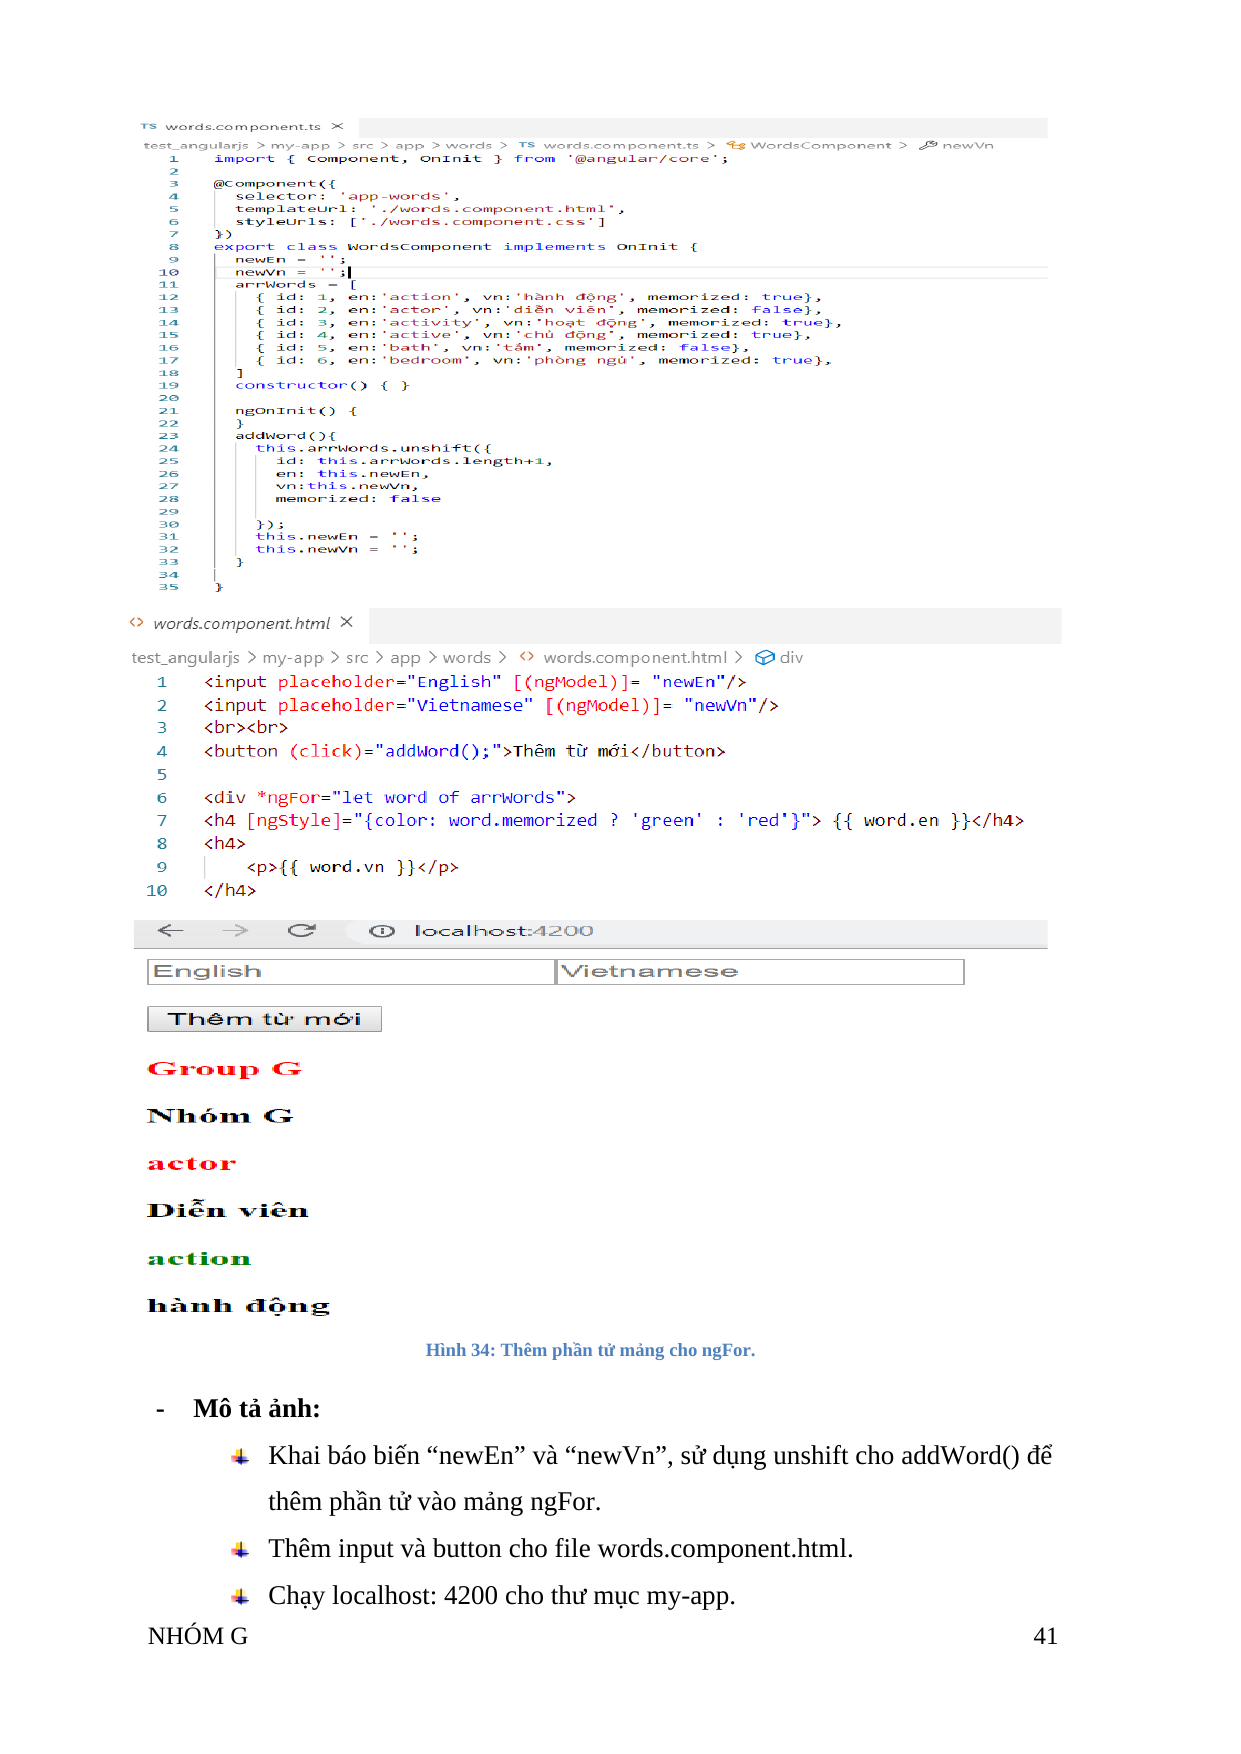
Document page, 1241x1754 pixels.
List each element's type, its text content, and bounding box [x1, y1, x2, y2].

picture [231, 1447, 249, 1465]
list Khai báo biến “newEn” và “newVn”, sử dụng unshift cho addWord() để thêm phần tử vào mảng ngFor. [231, 1439, 1063, 1517]
text Hình 34: Thêm phần tử mảng cho ngFor. [118, 1339, 1063, 1361]
picture [231, 1540, 249, 1558]
picture [133, 920, 1048, 1325]
list Thêm input và button cho file words.component.html. [231, 1532, 1063, 1563]
list Chạy localhost: 4200 cho thư mục my-app. [231, 1579, 1063, 1610]
list Mô tả ảnh: [156, 1392, 1063, 1423]
picture [119, 608, 1062, 906]
picture [231, 1587, 249, 1605]
picture [133, 118, 1048, 595]
